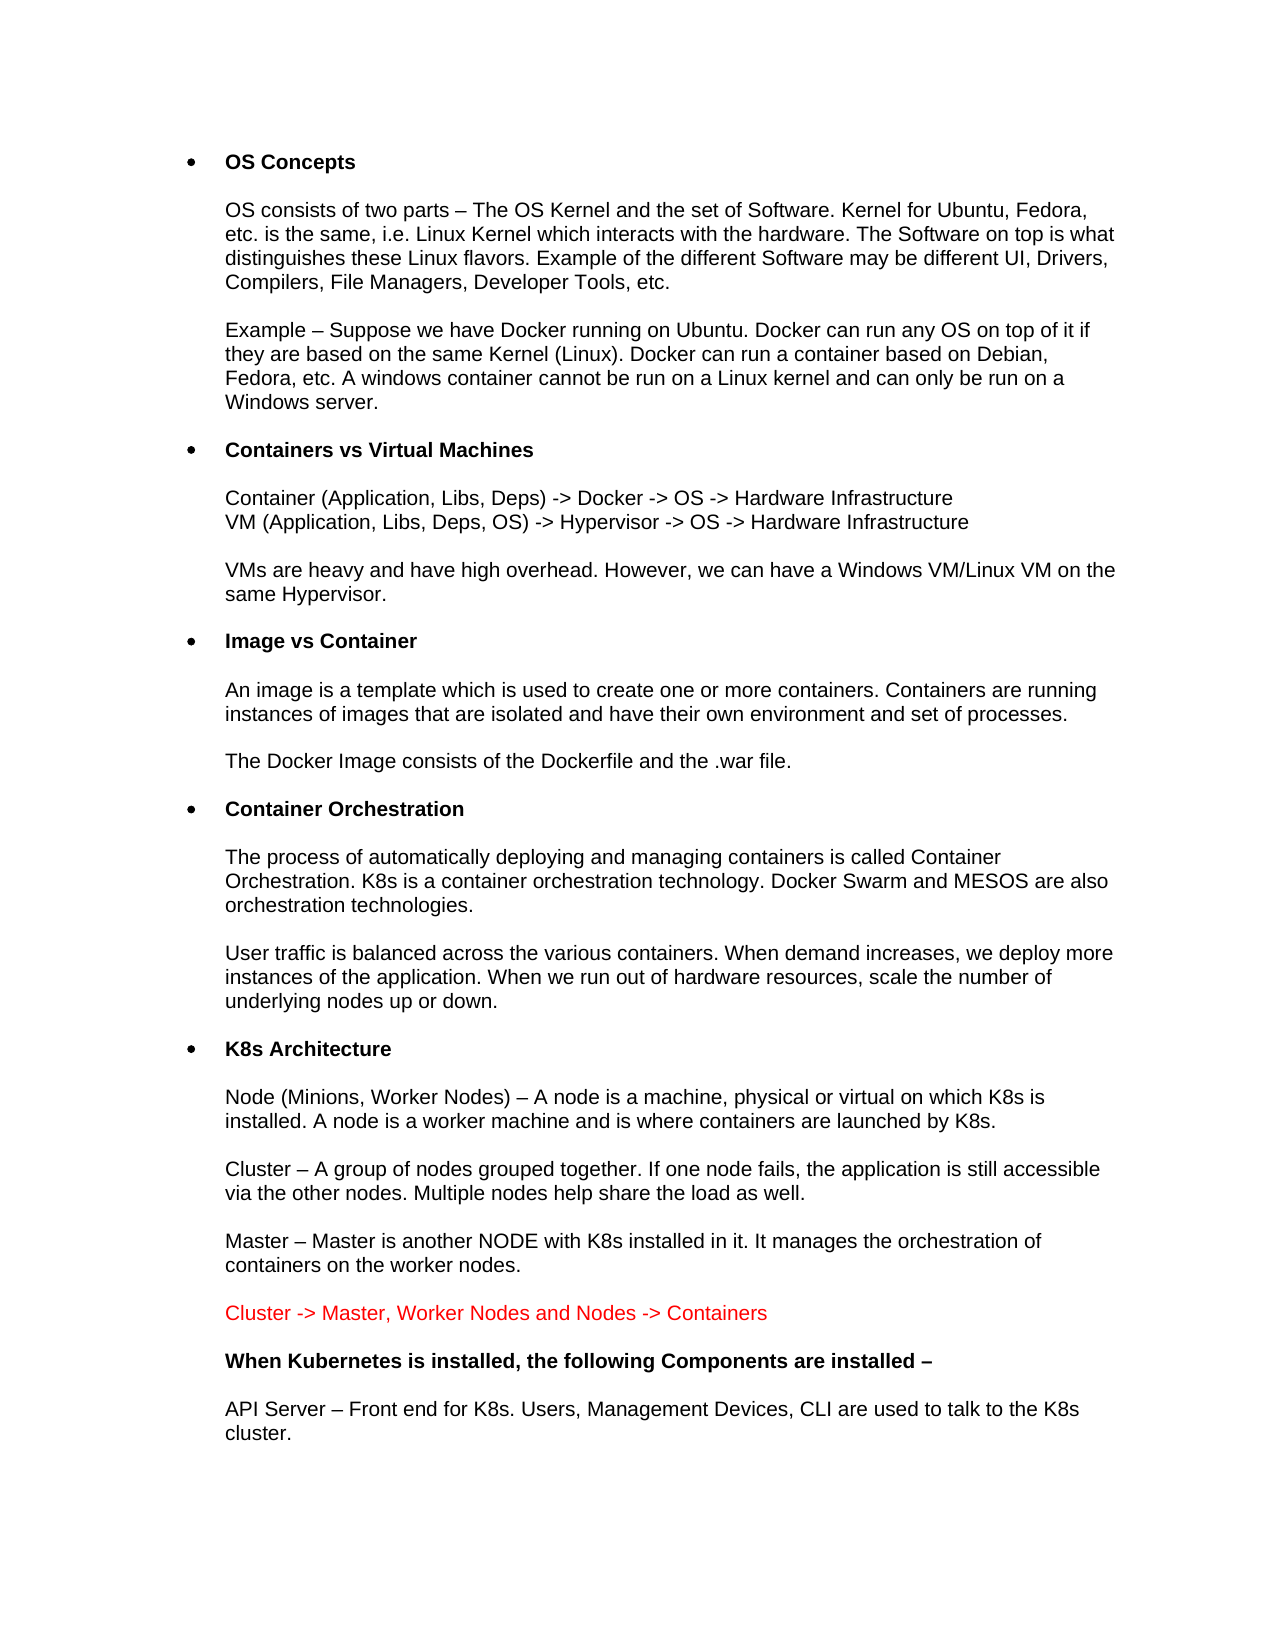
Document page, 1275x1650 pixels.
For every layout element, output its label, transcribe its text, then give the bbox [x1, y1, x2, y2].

list Container (Application, Libs, Deps) -> Docker -> OS -> Hardware Infrastructure [225, 486, 1125, 509]
list Container Orchestration [187, 797, 1125, 821]
list The process of automatically deploying and managing containers is called Container Orchestration. K8s is a container orchestration technology. Docker Swarm and MESOS are also orchestration technologies. [225, 845, 1125, 917]
list K8s Architecture [187, 1037, 1125, 1061]
list OS consists of two parts – The OS Kernel and the set of Software. Kernel for Ubuntu, Fedora, etc. is the same, i.e. Linux Kernel which interacts with the hardware. The Software on top is what distinguishes these Linux flavors. Example of the different Software may be different UI, Drivers, Compilers, File Managers, Developer Tools, etc. [225, 198, 1125, 294]
list Master – Master is another NODE with K8s installed in it. It manages the orchestration of containers on the worker nodes. [225, 1229, 1125, 1277]
list An image is a template which is used to create one or more containers. Containers are running instances of images that are isolated and have their own environment and set of processes. [225, 677, 1125, 725]
list Cluster – A group of nodes grouped together. If one node fails, the application is still accessible via the other nodes. Multiple nodes help share the load as well. [225, 1157, 1125, 1205]
list Cluster -> Master, Worker Nodes and Nodes -> Containers [225, 1301, 1125, 1324]
list The Docker Image consists of the Dockerfile and the .war file. [225, 749, 1125, 773]
list User traffic is balanced across the various containers. When demand increases, we deploy more instances of the application. When we run out of hardware resources, scale the number of underlying nodes up or down. [225, 941, 1125, 1013]
list Image vs Container [187, 629, 1125, 653]
list VMs are heavy and have high overhead. However, we can have a Windows VM/Linux VM on the same Hypervisor. [225, 557, 1125, 605]
list When Kubernetes is installed, the following Components are installed – [225, 1348, 1125, 1372]
list Containers vs Virtual Machines [187, 438, 1125, 462]
list Node (Minions, Worker Nodes) – A node is a machine, physical or virtual on which K8s is installed. A node is a worker machine and is where containers are launched by K8s. [225, 1085, 1125, 1133]
list OS Concepts [187, 150, 1125, 174]
list Example – Suppose we have Docker running on Ubuntu. Docker can run any OS on top of it if they are based on the same Kernel (Linux). Docker can run a container based on Debian, Fedora, etc. A windows container cannot be run on a Linux kernel and can only be run on a Windows server. [225, 318, 1125, 414]
list API Server – Front end for K8s. Users, Management Devices, CLI are used to talk to the K8s cluster. [225, 1396, 1125, 1444]
list VM (Application, Libs, Deps, OS) -> Hypervisor -> OS -> Hardware Infrastructure [225, 509, 1125, 533]
